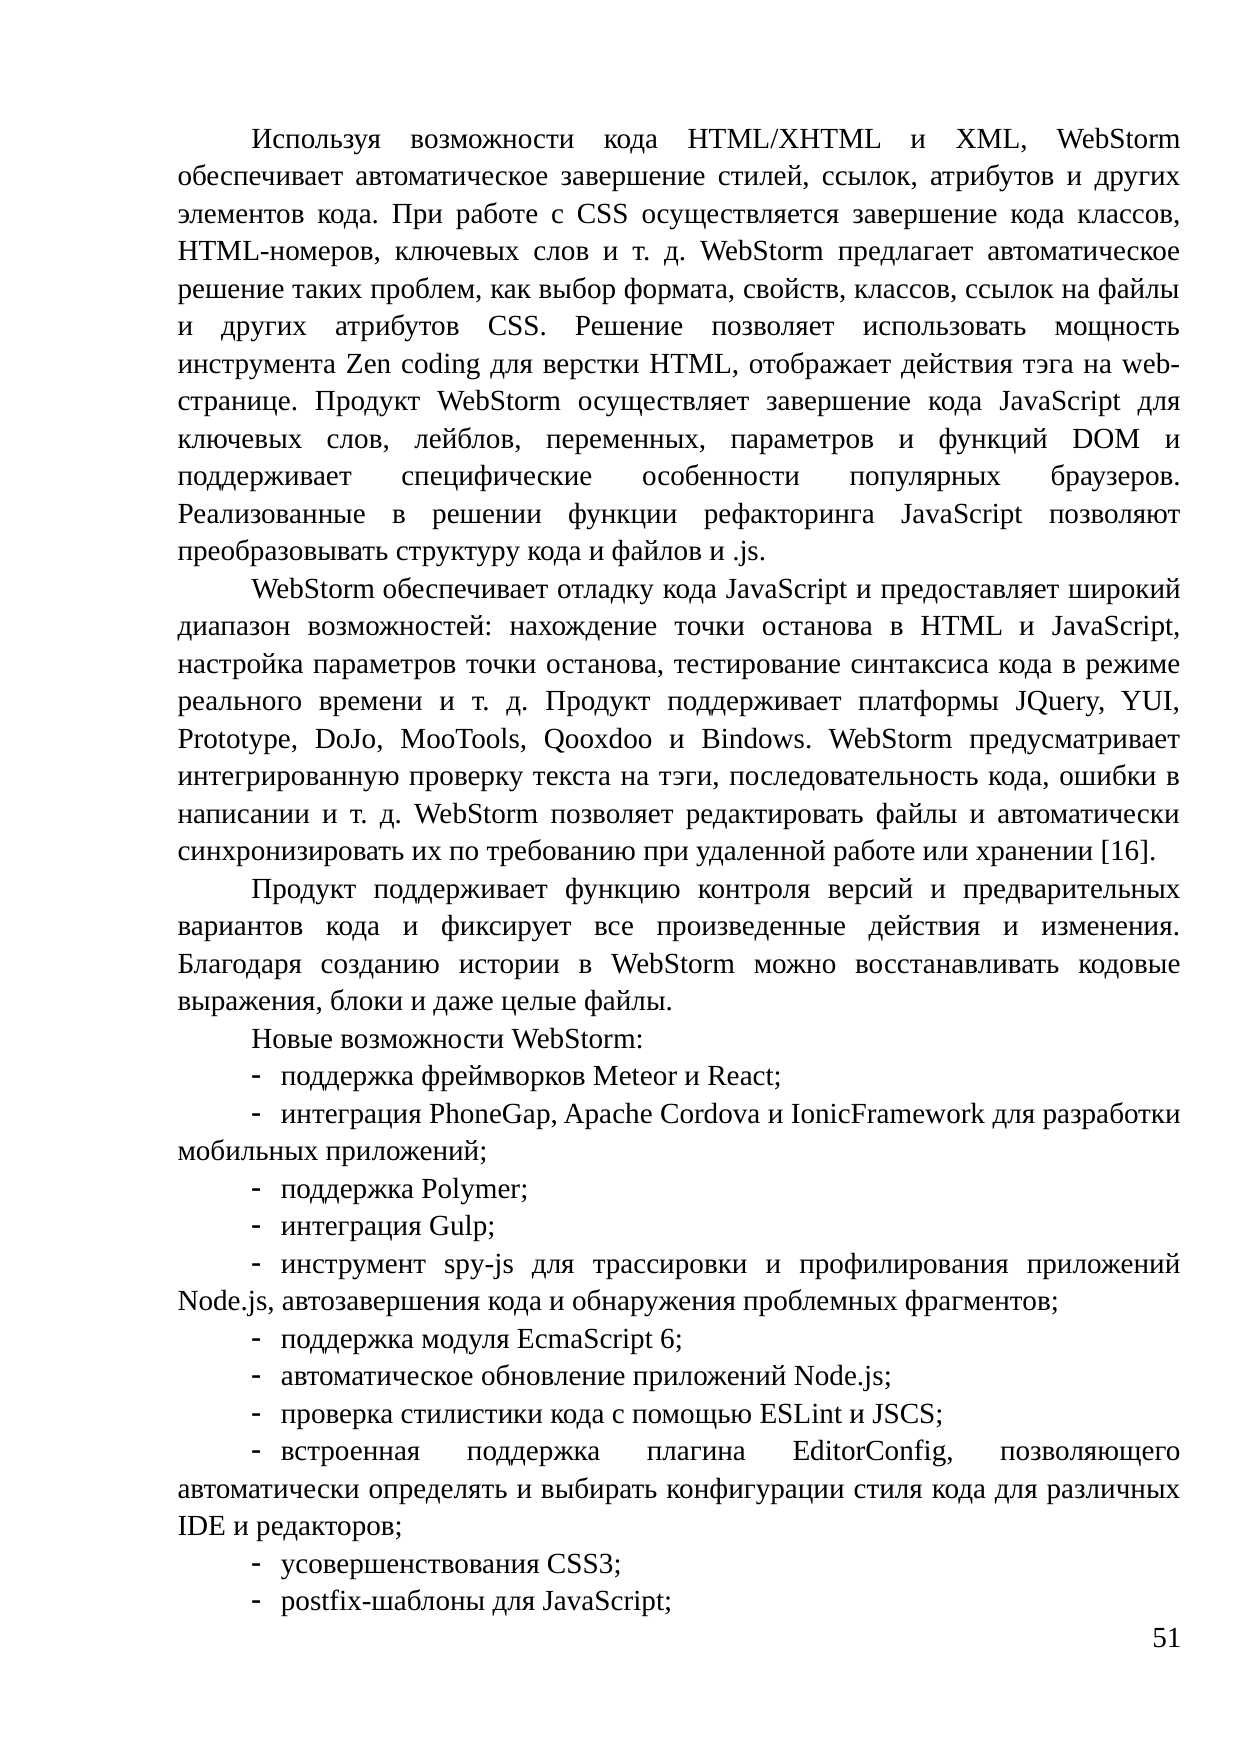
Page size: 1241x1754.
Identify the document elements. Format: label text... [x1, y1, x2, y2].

list интеграция Gulp; [177, 1206, 1181, 1243]
text Продукт поддерживает функцию контроля версий и предварительных вариантов кода и фиксирует все произведенные действия и изменения. Благодаря созданию истории в WebStorm можно восстанавливать кодовые выражения, блоки и даже целые файлы. [177, 868, 1181, 1018]
list поддержка модуля EcmaScript 6; [177, 1318, 1181, 1356]
list интеграция PhoneGap, Apache Cordova и IonicFramework для разработки мобильных приложений; [177, 1093, 1181, 1168]
list поддержка фреймворков Meteor и React; [177, 1056, 1181, 1093]
text Используя возможности кода HTML/XHTML и XML, WebStorm обеспечивает автоматическое завершение стилей, ссылок, атрибутов и других элементов кода. При работе с CSS осуществляется завершение кода классов, HTML-номеров, ключевых слов и т. д. WebStorm предлагает автоматическое решение таких проблем, как выбор формата, свойств, классов, ссылок на файлы и других атрибутов CSS. Решение позволяет использовать мощность инструмента Zen coding для верстки HTML, отображает действия тэга на web-странице. Продукт WebStorm осуществляет завершение кода JavaScript для ключевых слов, лейблов, переменных, параметров и функций DOM и поддерживает специфические особенности популярных браузеров. Реализованные в решении функции рефакторинга JavaScript позволяют преобразовывать структуру кода и файлов и .js. [177, 118, 1181, 568]
text Новые возможности WebStorm: [177, 1018, 1181, 1056]
list проверка стилистики кода с помощью ESLint и JSCS; [177, 1393, 1181, 1431]
list усовершенствования CSS3; [177, 1543, 1181, 1581]
text WebStorm обеспечивает отладку кода JavaScript и предоставляет широкий диапазон возможностей: нахождение точки останова в HTML и JavaScript, настройка параметров точки останова, тестирование синтаксиса кода в режиме реального времени и т. д. Продукт поддерживает платформы JQuery, YUI, Prototype, DoJo, MooTools, Qooxdoo и Bindows. WebStorm предусматривает интегрированную проверку текста на тэги, последовательность кода, ошибки в написании и т. д. WebStorm позволяет редактировать файлы и автоматически синхронизировать их по требованию при удаленной работе или хранении [16]. [177, 568, 1181, 868]
list автоматическое обновление приложений Node.js; [177, 1356, 1181, 1393]
list поддержка Polymer; [177, 1168, 1181, 1206]
list рostfix-шаблоны для JavaScript; [177, 1581, 1181, 1618]
list инструмент spy-js для трассировки и профилирования приложений Node.js, автозавершения кода и обнаружения проблемных фрагментов; [177, 1243, 1181, 1318]
list встроенная поддержка плагина EditorConfig, позволяющего автоматически определять и выбирать конфигурации стиля кода для различных IDE и редакторов; [177, 1431, 1181, 1543]
